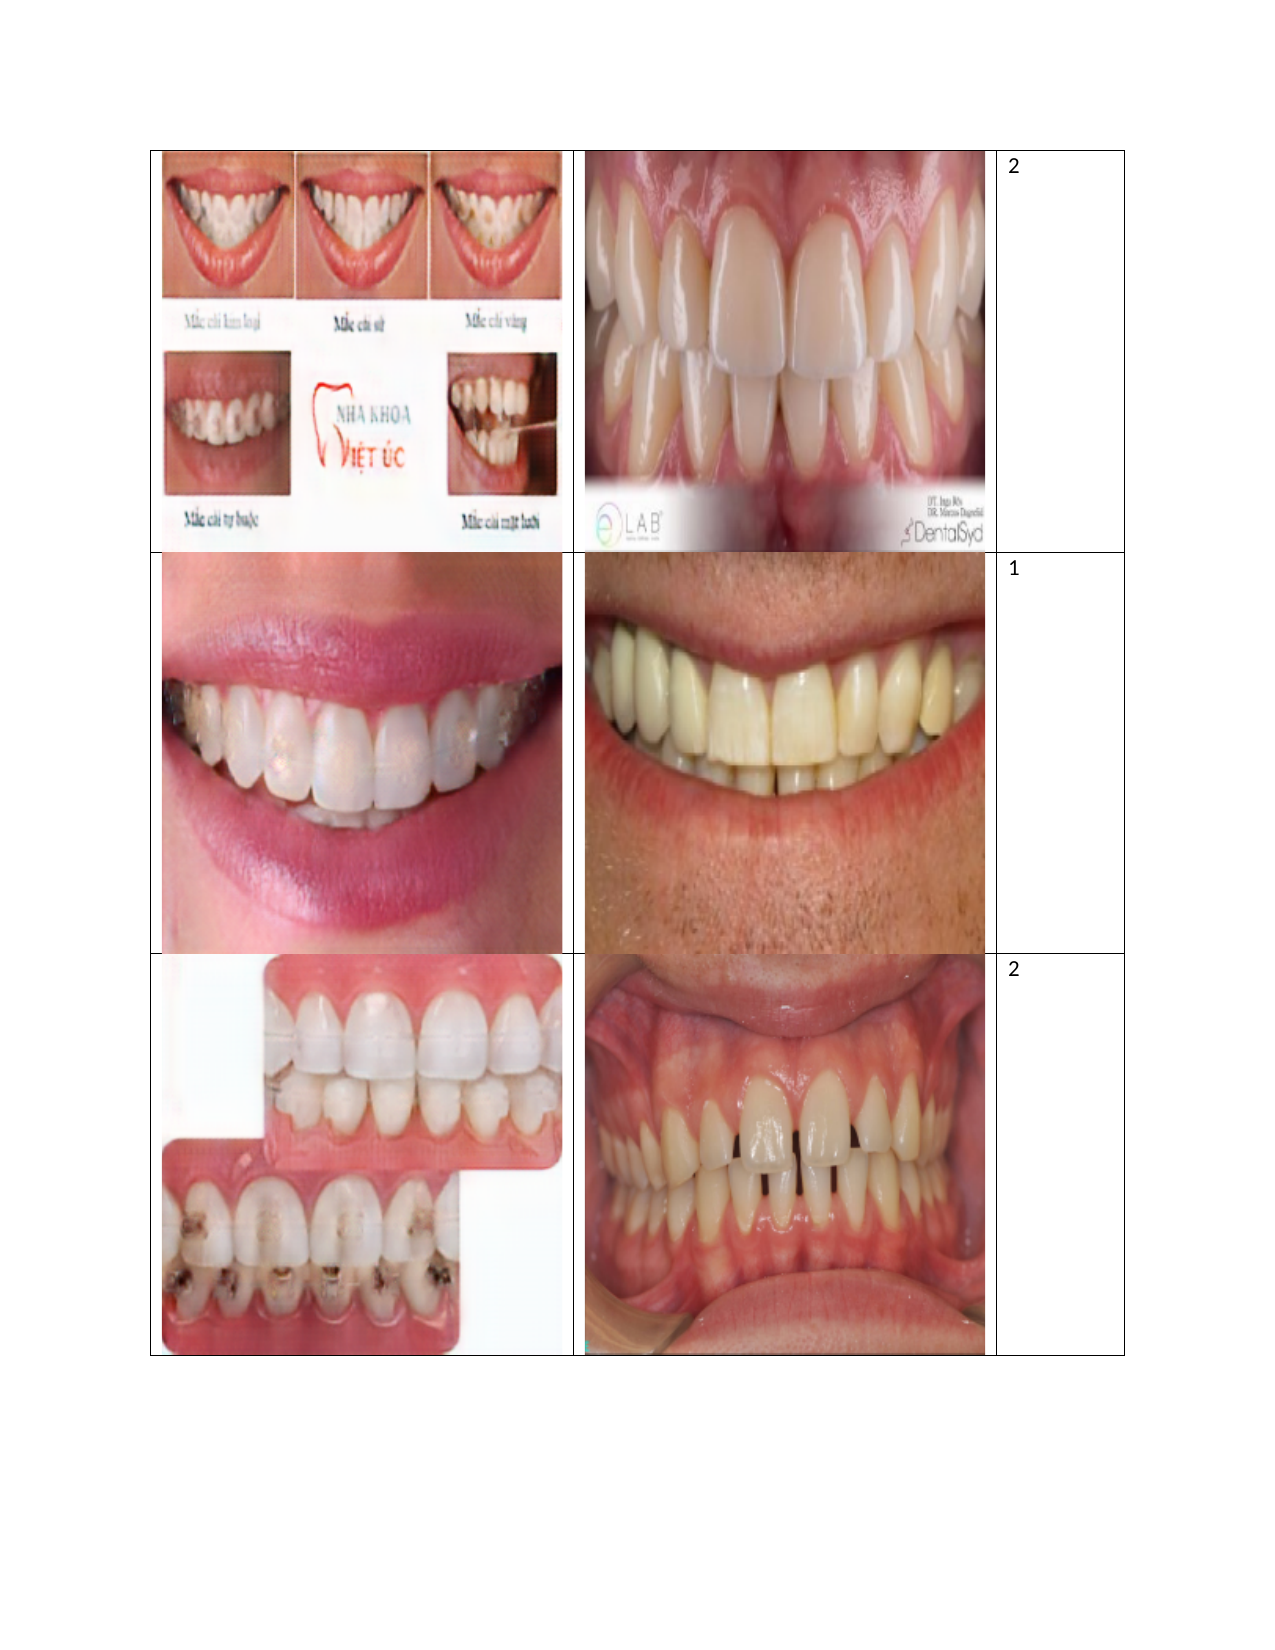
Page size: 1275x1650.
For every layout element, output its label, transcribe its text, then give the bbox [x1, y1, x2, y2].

table_cell [563, 954, 573, 1355]
table_cell [986, 553, 996, 953]
table_cell [151, 553, 161, 953]
table_cell [563, 151, 573, 552]
table_cell [563, 553, 573, 953]
table_cell 2 [997, 151, 1124, 552]
table_cell [151, 954, 161, 1355]
table_cell [986, 151, 996, 552]
picture [161, 151, 563, 1355]
table_cell 2 [997, 954, 1124, 1355]
table_cell 1 [997, 553, 1124, 953]
picture [584, 151, 986, 1355]
table_cell [151, 151, 161, 552]
table_cell [986, 954, 996, 1355]
table_cell [574, 954, 584, 1355]
table_cell [574, 151, 584, 552]
table_cell [574, 553, 584, 953]
